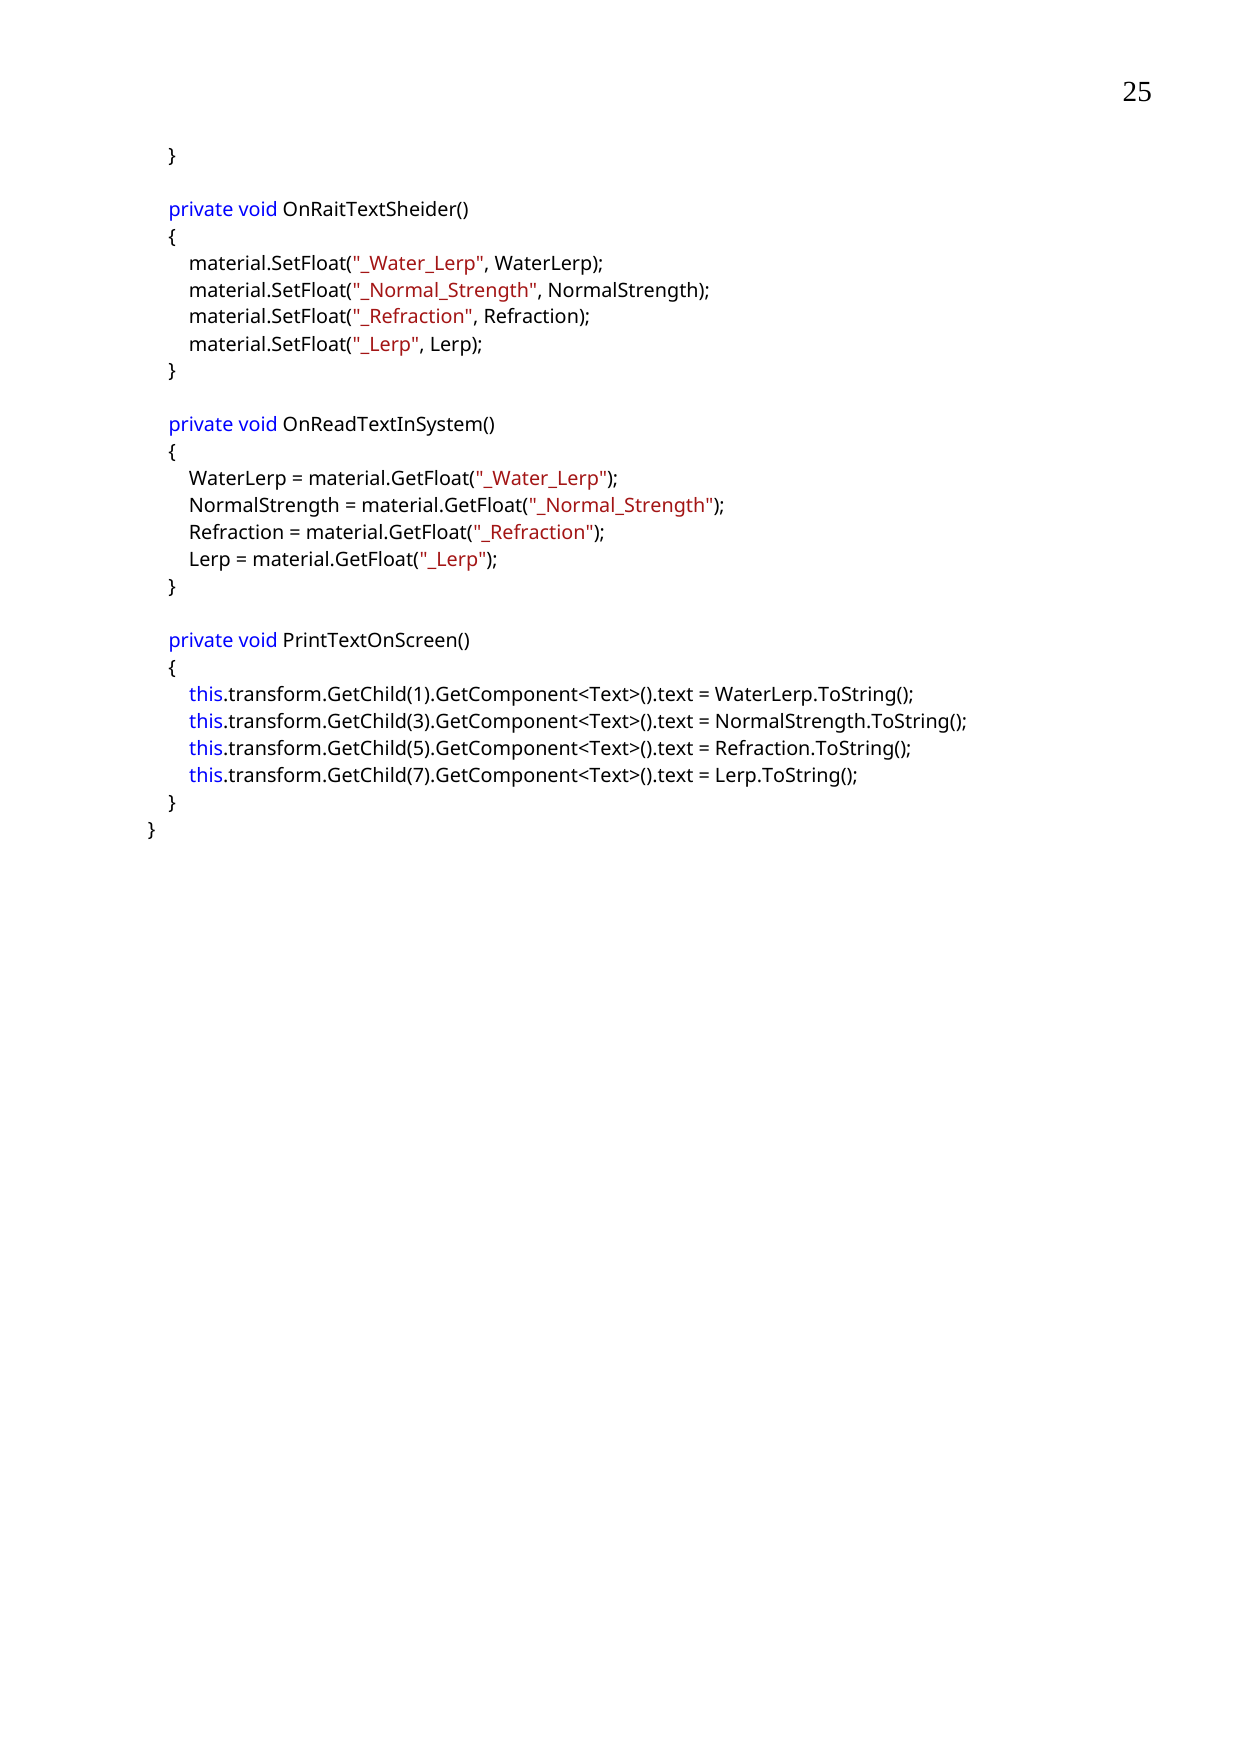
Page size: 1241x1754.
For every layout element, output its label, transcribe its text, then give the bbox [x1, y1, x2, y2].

text } [148, 788, 1152, 815]
text Refraction = material.GetFloat("_Refraction"); [148, 519, 1152, 546]
text Lerp = material.GetFloat("_Lerp"); [148, 546, 1152, 573]
text { [148, 438, 1152, 465]
text } [148, 573, 1152, 599]
text this.transform.GetChild(1).GetComponent<Text>().text = WaterLerp.ToString(); [148, 681, 1152, 707]
text this.transform.GetChild(3).GetComponent<Text>().text = NormalStrength.ToString(); [148, 707, 1152, 734]
text private void OnRaitTextSheider() [148, 195, 1152, 222]
text this.transform.GetChild(5).GetComponent<Text>().text = Refraction.ToString(); [148, 734, 1152, 761]
text material.SetFloat("_Lerp", Lerp); [148, 330, 1152, 357]
text WaterLerp = material.GetFloat("_Water_Lerp"); [148, 465, 1152, 492]
text } [148, 815, 1152, 842]
text } [148, 141, 1152, 168]
text NormalStrength = material.GetFloat("_Normal_Strength"); [148, 492, 1152, 519]
text material.SetFloat("_Normal_Strength", NormalStrength); [148, 276, 1152, 303]
text this.transform.GetChild(7).GetComponent<Text>().text = Lerp.ToString(); [148, 761, 1152, 788]
text { [148, 653, 1152, 681]
text private void PrintTextOnScreen() [148, 627, 1152, 653]
text { [148, 222, 1152, 249]
text material.SetFloat("_Water_Lerp", WaterLerp); [148, 249, 1152, 276]
text private void OnReadTextInSystem() [148, 411, 1152, 438]
text material.SetFloat("_Refraction", Refraction); [148, 303, 1152, 330]
text } [148, 357, 1152, 384]
